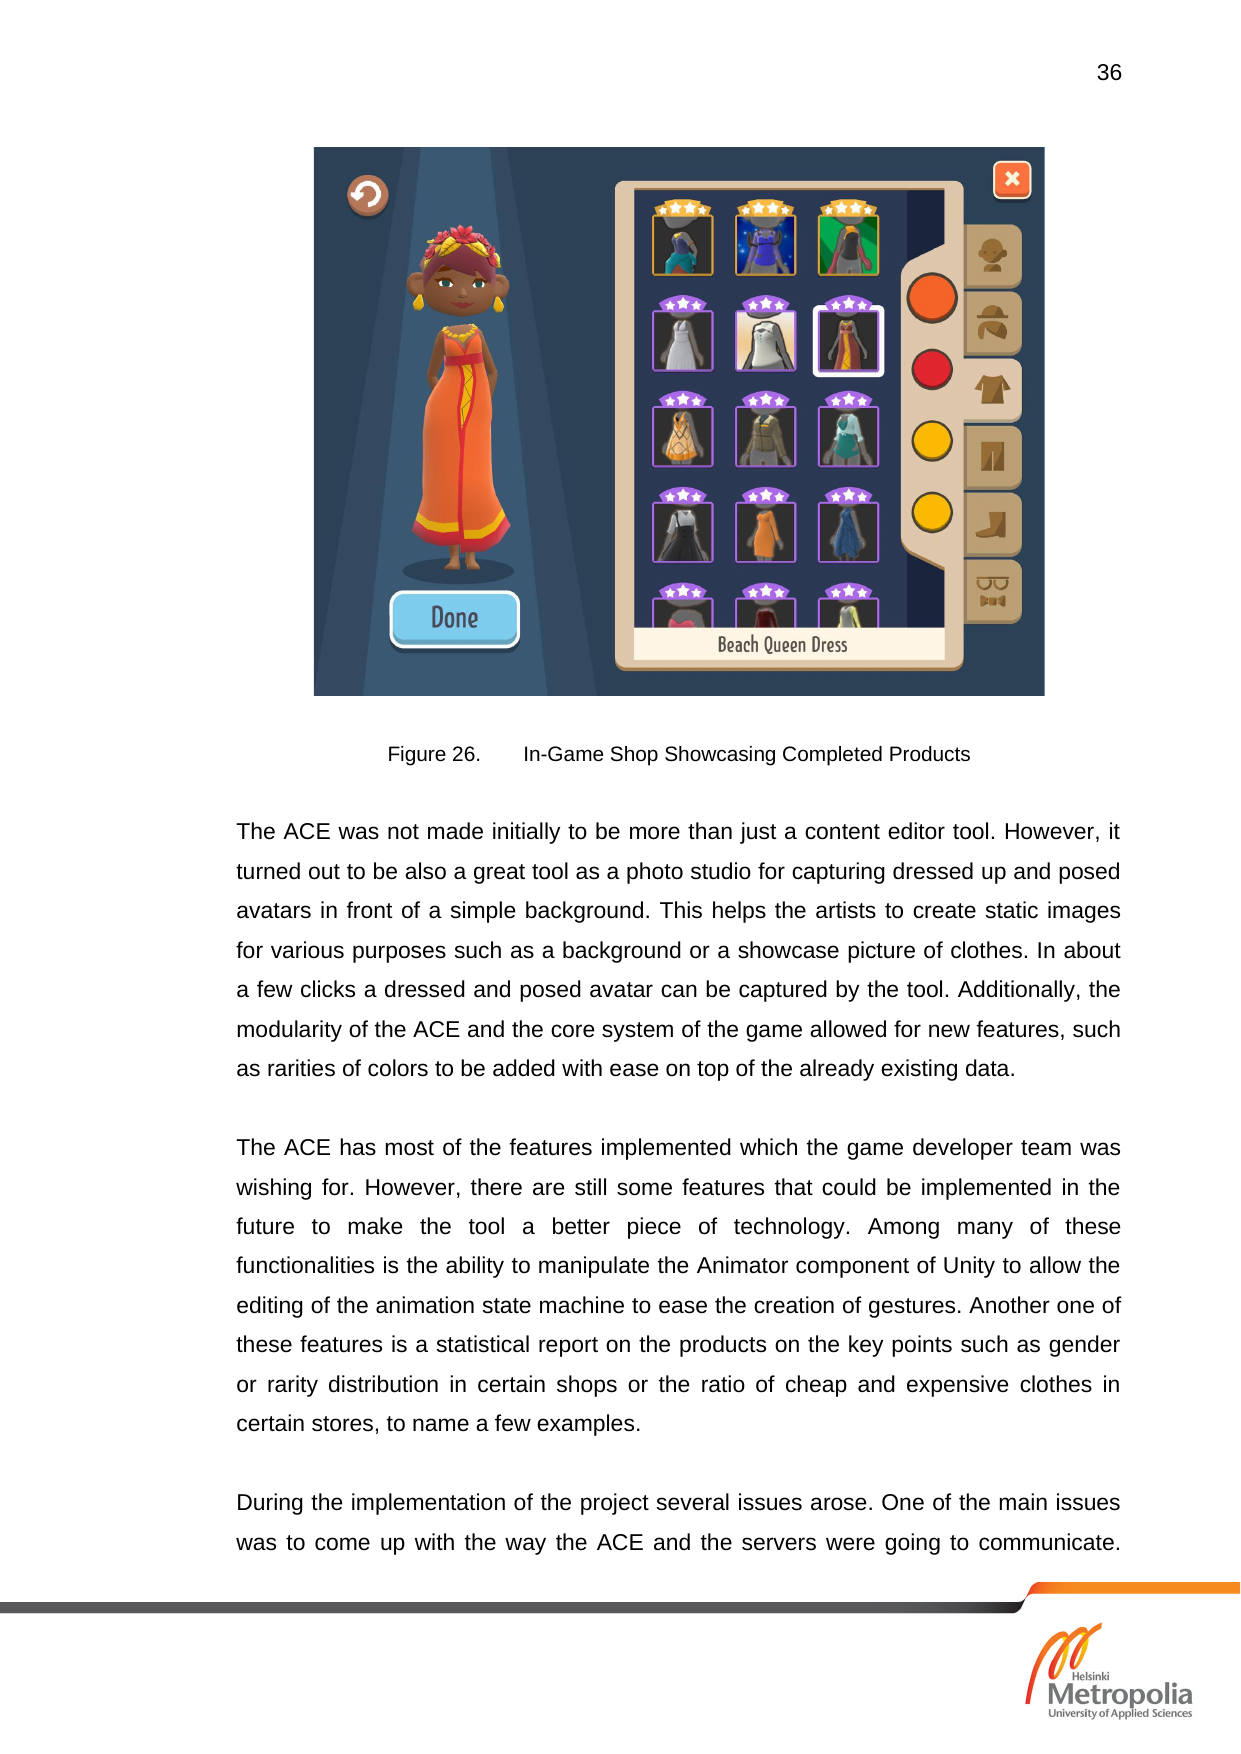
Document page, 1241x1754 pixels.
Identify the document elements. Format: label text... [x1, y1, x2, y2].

picture [0, 1582, 1241, 1720]
picture [313, 147, 1045, 696]
text In-Game Shop Showcasing Completed Products [236, 742, 1122, 766]
text The ACE has most of the features implemented which the game developer team was wishing for. However, there are still some features that could be implemented in the future to make the tool a better piece of technology. Among many of these functionalities is the ability to manipulate the Animator component of Unity to allow the editing of the animation state machine to ease the creation of gestures. Another one of these features is a statistical report on the products on the key points such as gender or rarity distribution in certain shops or the ratio of cheap and expensive clothes in certain stores, to name a few examples. [236, 1134, 1122, 1437]
text The ACE was not made initially to be more than just a content editor tool. However, it turned out to be also a great tool as a photo studio for capturing dressed up and posed avatars in front of a simple background. This helps the artists to create static images for various purposes such as a background or a showcase picture of clothes. In about a few clicks a dressed and posed avatar can be captured by the tool. Additionally, the modularity of the ACE and the core system of the game allowed for new features, such as rarities of colors to be added with ease on top of the already existing data. [236, 818, 1122, 1081]
